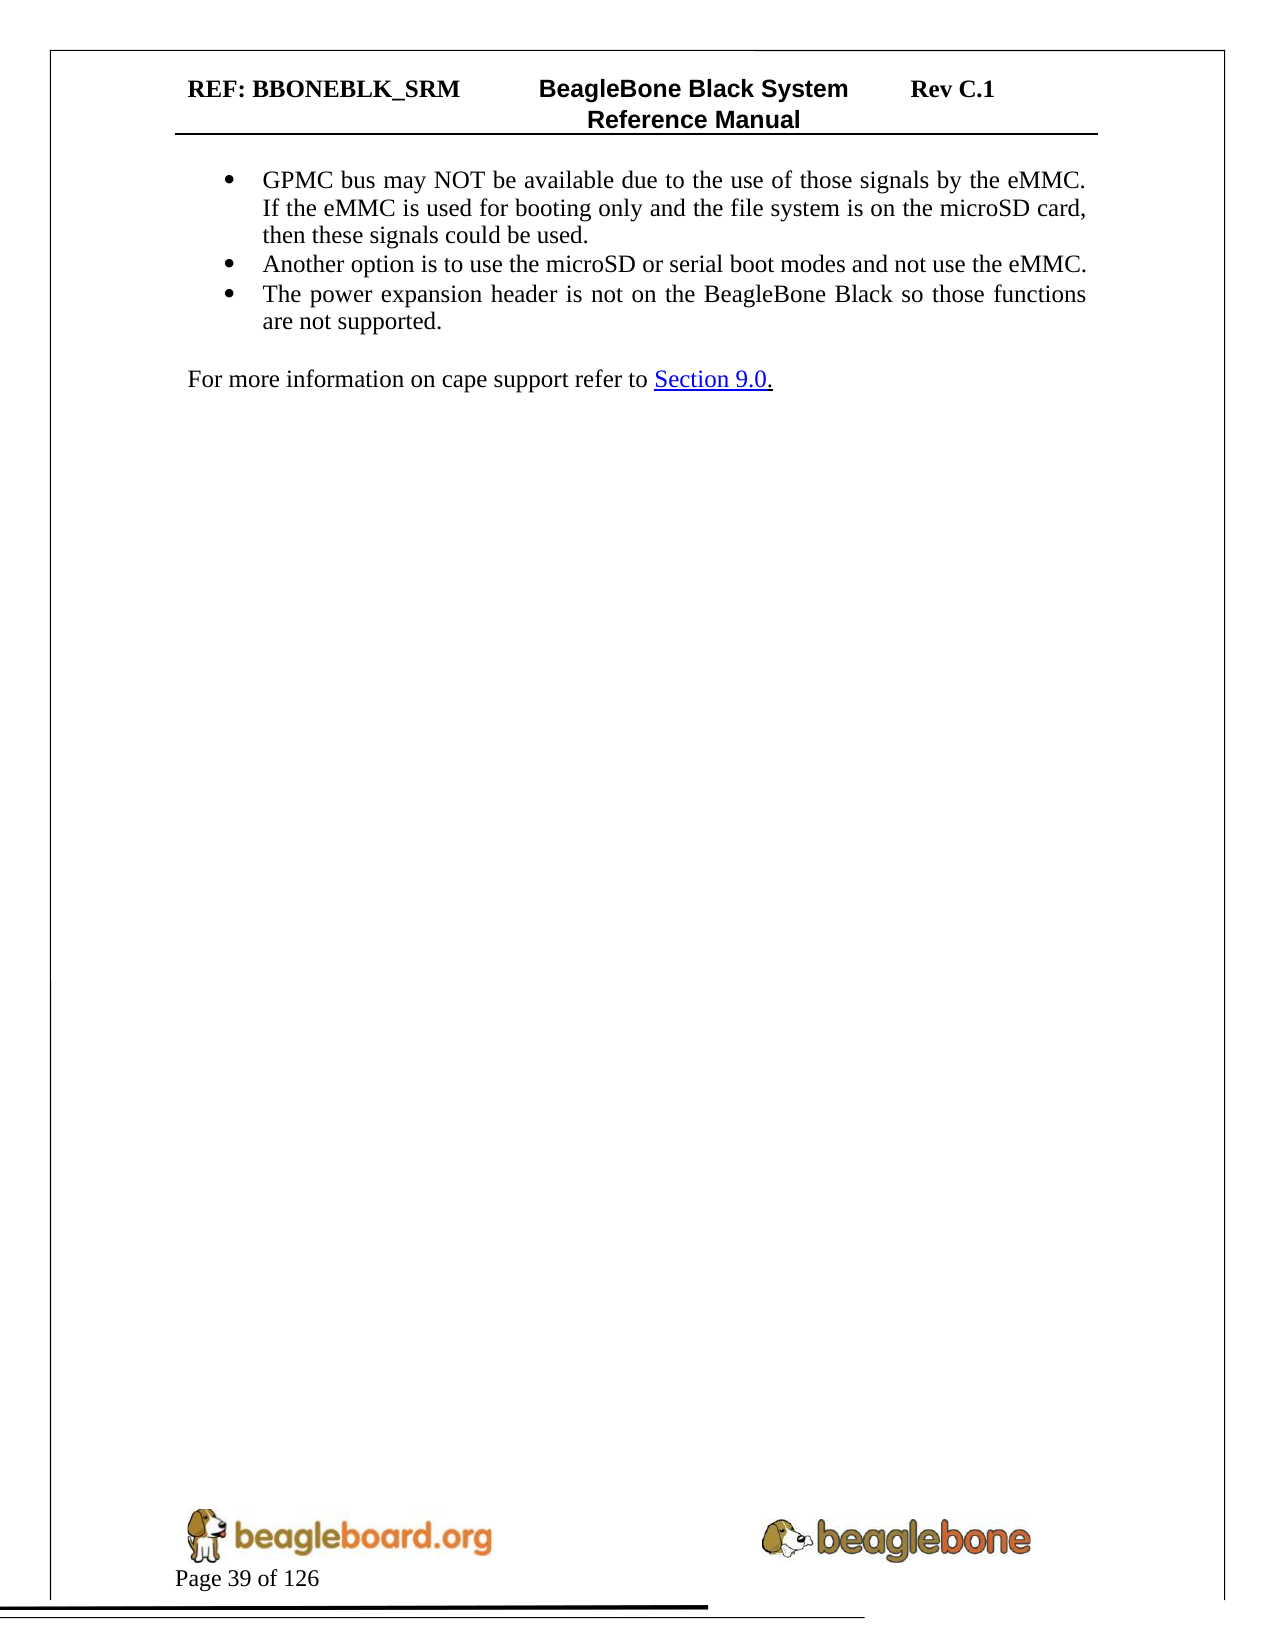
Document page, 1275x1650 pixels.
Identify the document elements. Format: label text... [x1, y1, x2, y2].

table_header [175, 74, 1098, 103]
list GPMC bus may NOT be available due to the use of those signals by the eMMC. If the eMMC is used for booting only and the file system is on the microSD card, then these signals could be used. [225, 166, 1087, 249]
text Page 39 of 126 [175, 1565, 1098, 1592]
list The power expansion header is not on the BeagleBone Black so those functions are not supported. [225, 281, 1087, 335]
picture [0, 1605, 709, 1610]
list Another option is to use the microSD or serial boot modes and not use the eMMC. [225, 249, 1098, 278]
text For more information on cape support refer to Section 9.0. [187, 364, 1098, 393]
picture [762, 1519, 1031, 1563]
picture [187, 1509, 492, 1563]
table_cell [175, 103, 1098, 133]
